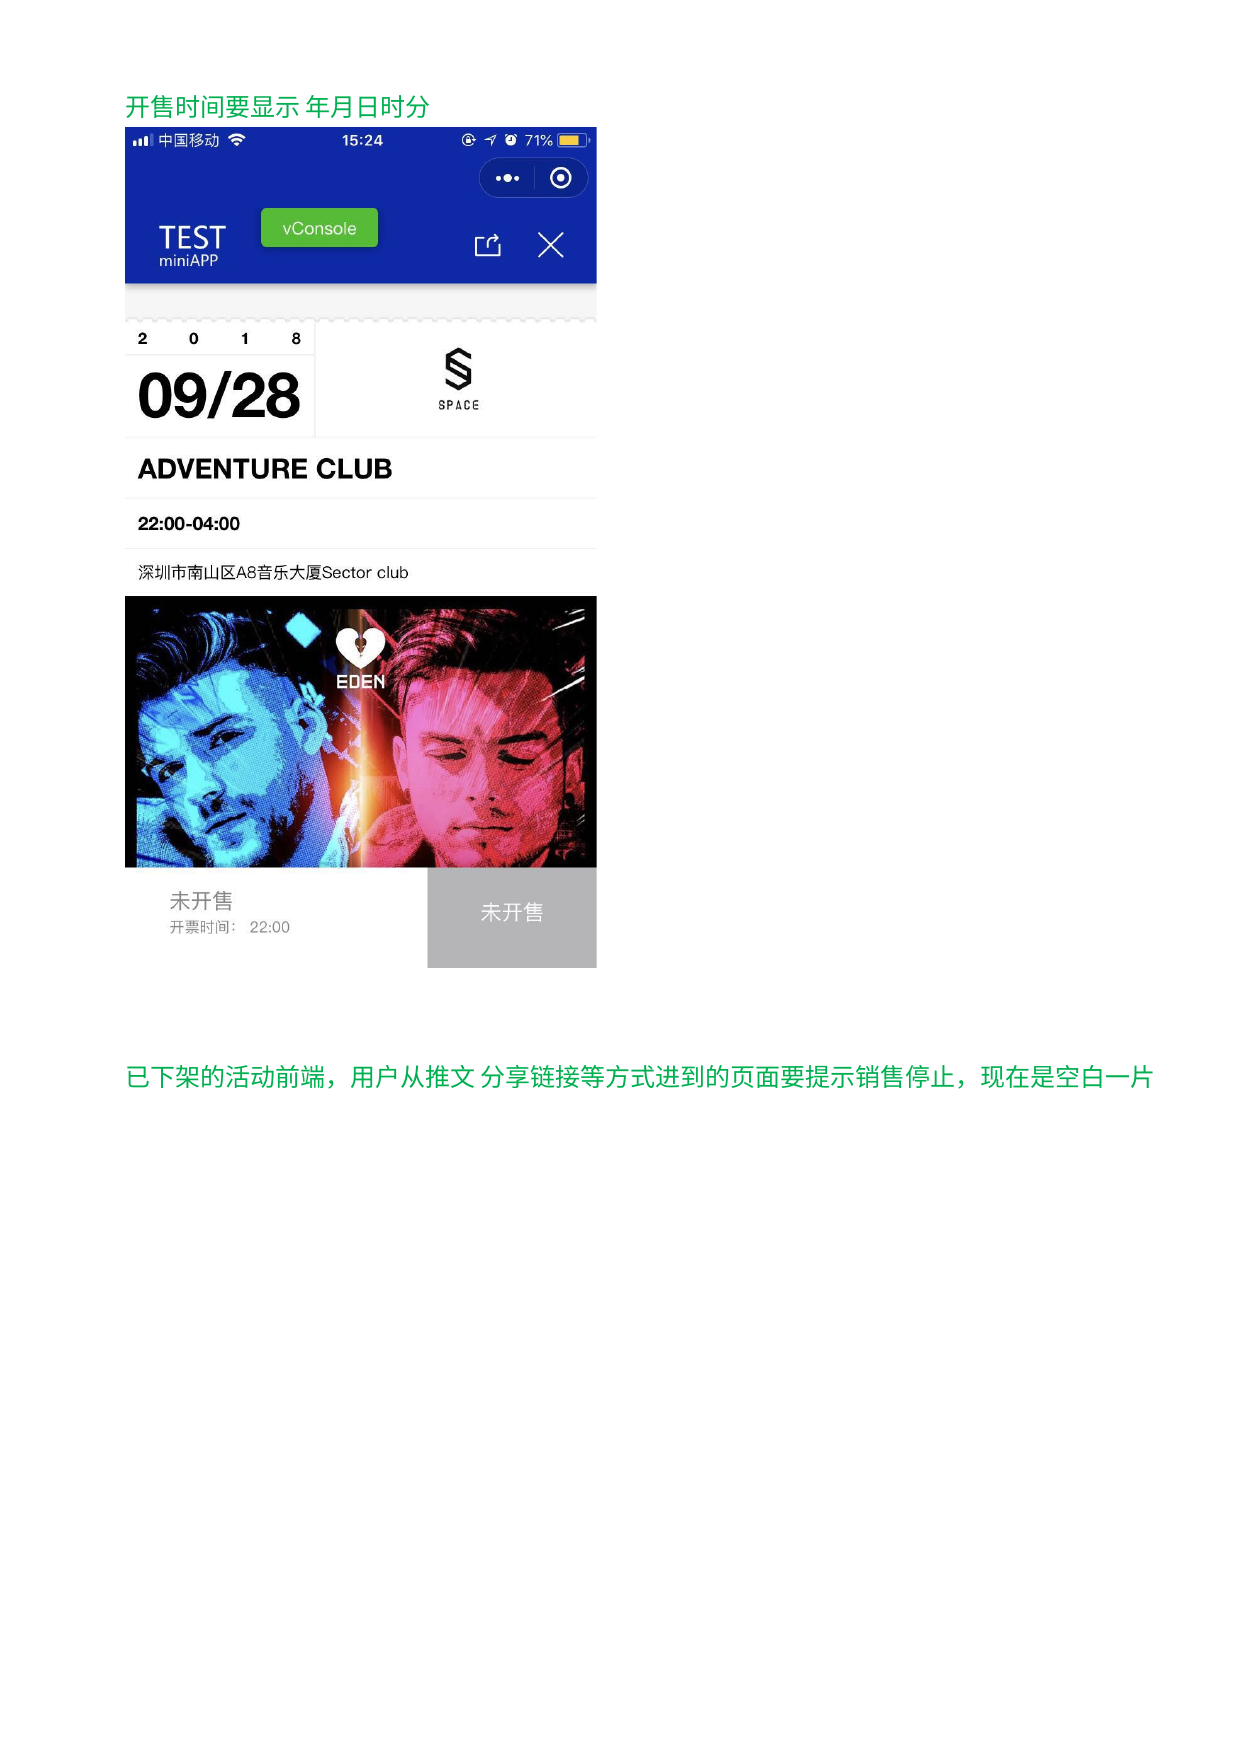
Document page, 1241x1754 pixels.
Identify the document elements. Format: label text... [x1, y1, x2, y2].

picture [125, 127, 597, 968]
list 已下架的活动前端，用户从推文 分享链接等方式进到的页面要提示销售停止，现在是空白一片 [125, 1053, 1165, 1097]
list 开售时间要显示 年月日时分 [125, 84, 1165, 128]
